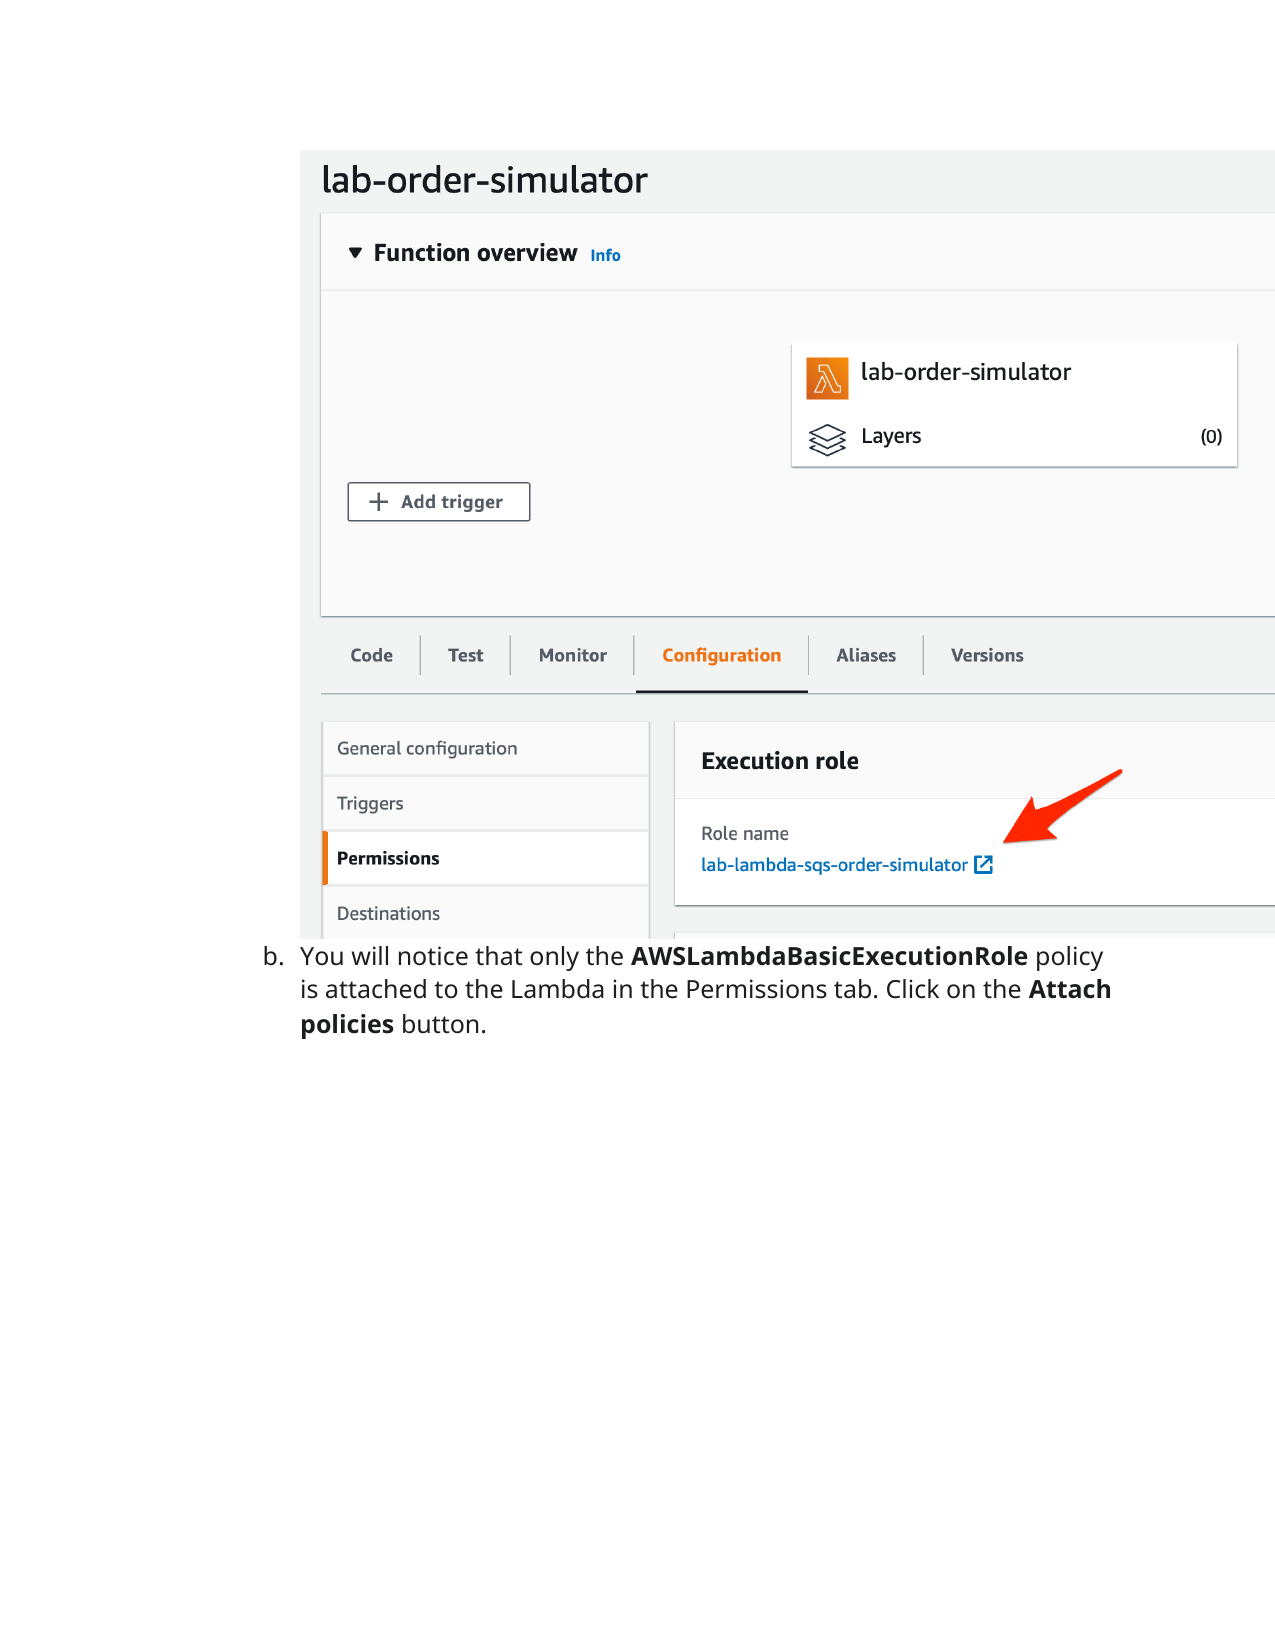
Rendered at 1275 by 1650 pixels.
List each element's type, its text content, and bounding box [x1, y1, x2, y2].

picture [300, 150, 1275, 939]
list You will notice that only the AWSLambdaBasicExecutionRole policy is attached to the Lambda in the Permissions tab. Click on the Attach policies button. [262, 938, 1125, 1040]
